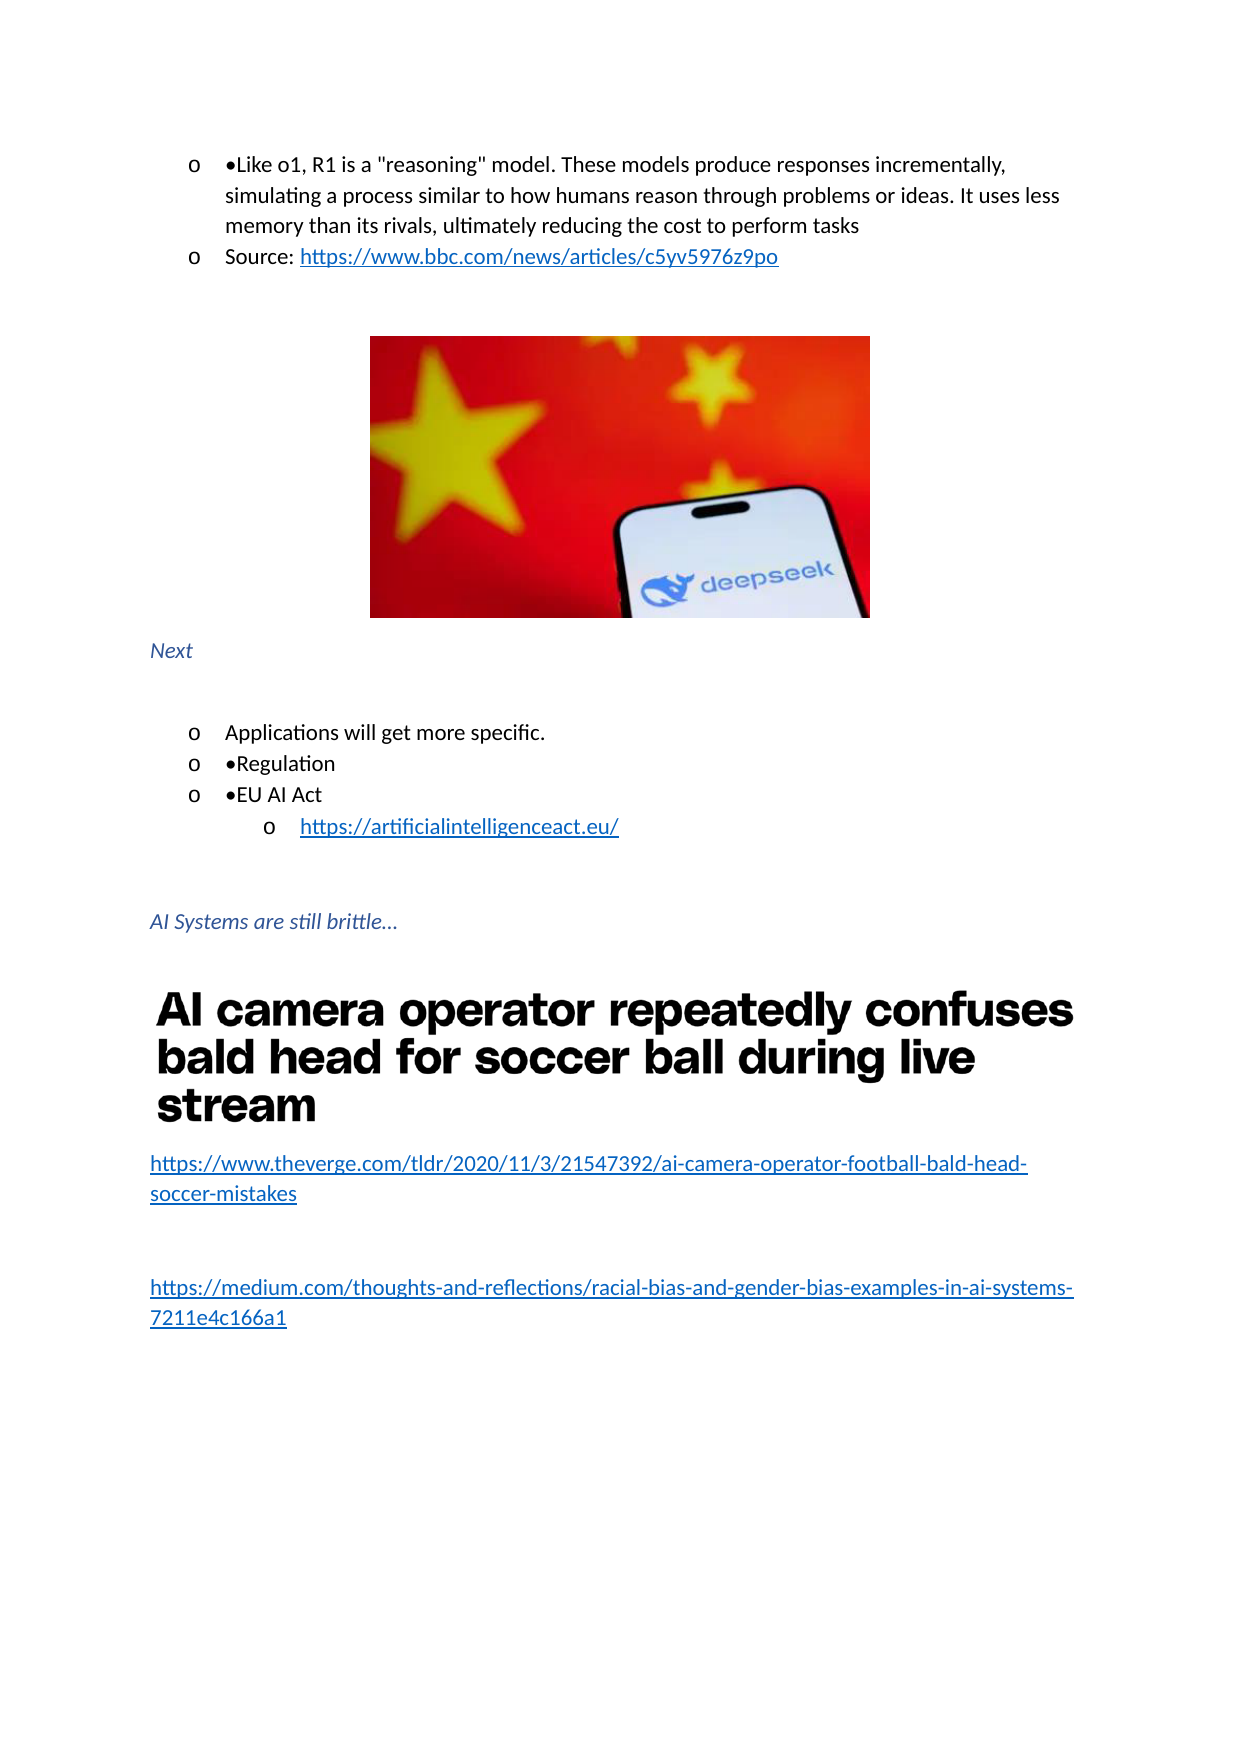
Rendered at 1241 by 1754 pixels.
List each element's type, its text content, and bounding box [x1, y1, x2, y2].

list •Regulation [187, 749, 1090, 778]
text https://medium.com/thoughts-and-reflections/racial-bias-and-gender-bias-examples-in-ai-systems-7211e4c166a1 [150, 1273, 1090, 1331]
text https://www.theverge.com/tldr/2020/11/3/21547392/ai-camera-operator-football-bald-head-soccer-mistakes [150, 1149, 1090, 1207]
list Applications will get more specific. [187, 718, 1090, 747]
subtitle AI Systems are still brittle… [150, 907, 1090, 935]
list Source: https://www.bbc.com/news/articles/c5yv5976z9po [187, 242, 1090, 271]
list •Like o1, R1 is a "reasoning" model. These models produce responses incrementally, simulating a process similar to how humans reason through problems or ideas. It uses less memory than its rivals, ultimately reducing the cost to perform tasks [187, 150, 1090, 239]
subtitle Next [150, 636, 1090, 664]
list •EU AI Act [187, 781, 1090, 810]
list https://artificialintelligenceact.eu/ [262, 812, 1090, 841]
